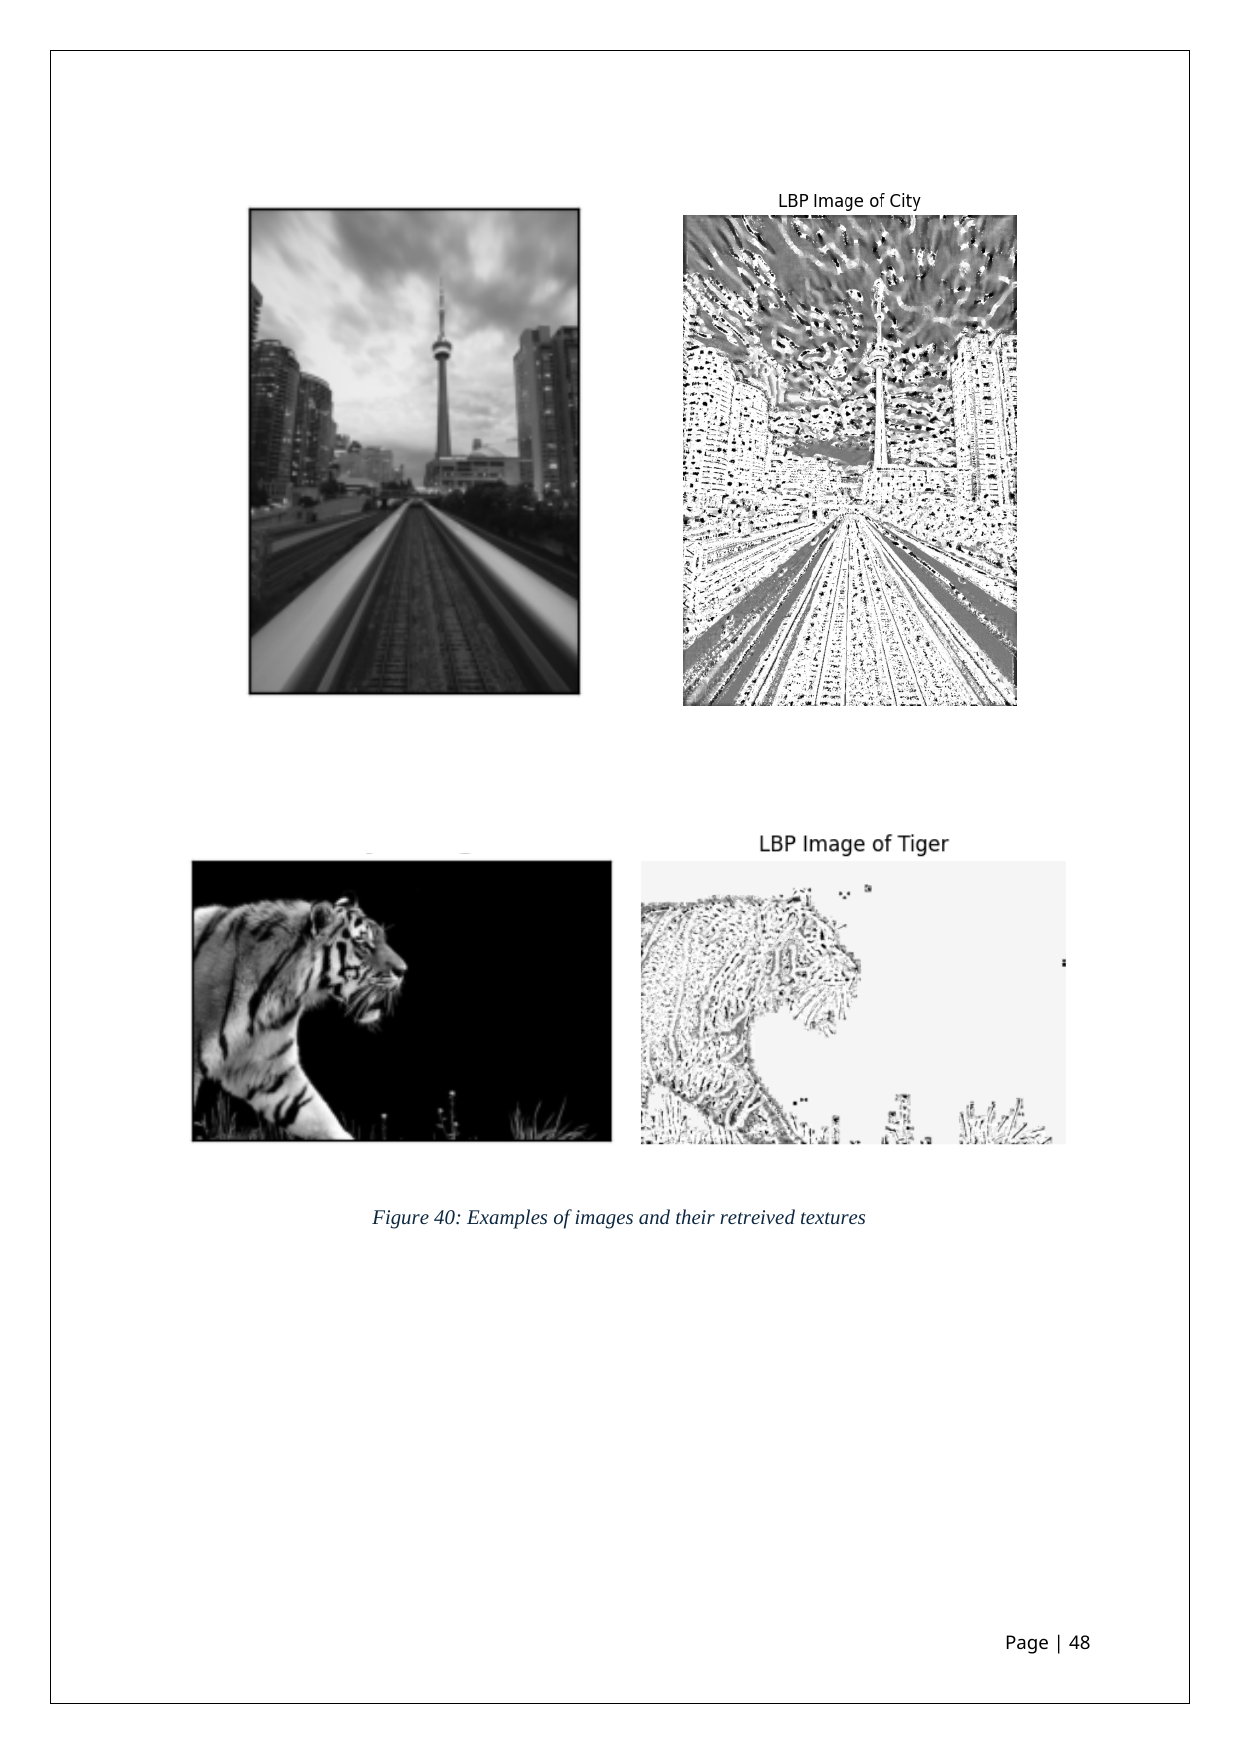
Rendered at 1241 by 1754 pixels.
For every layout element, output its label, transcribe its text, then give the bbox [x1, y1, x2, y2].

picture [673, 184, 1027, 716]
picture [213, 203, 599, 716]
picture [167, 817, 1073, 1161]
text Figure 40: Examples of images and their retreived textures [150, 1205, 1090, 1229]
